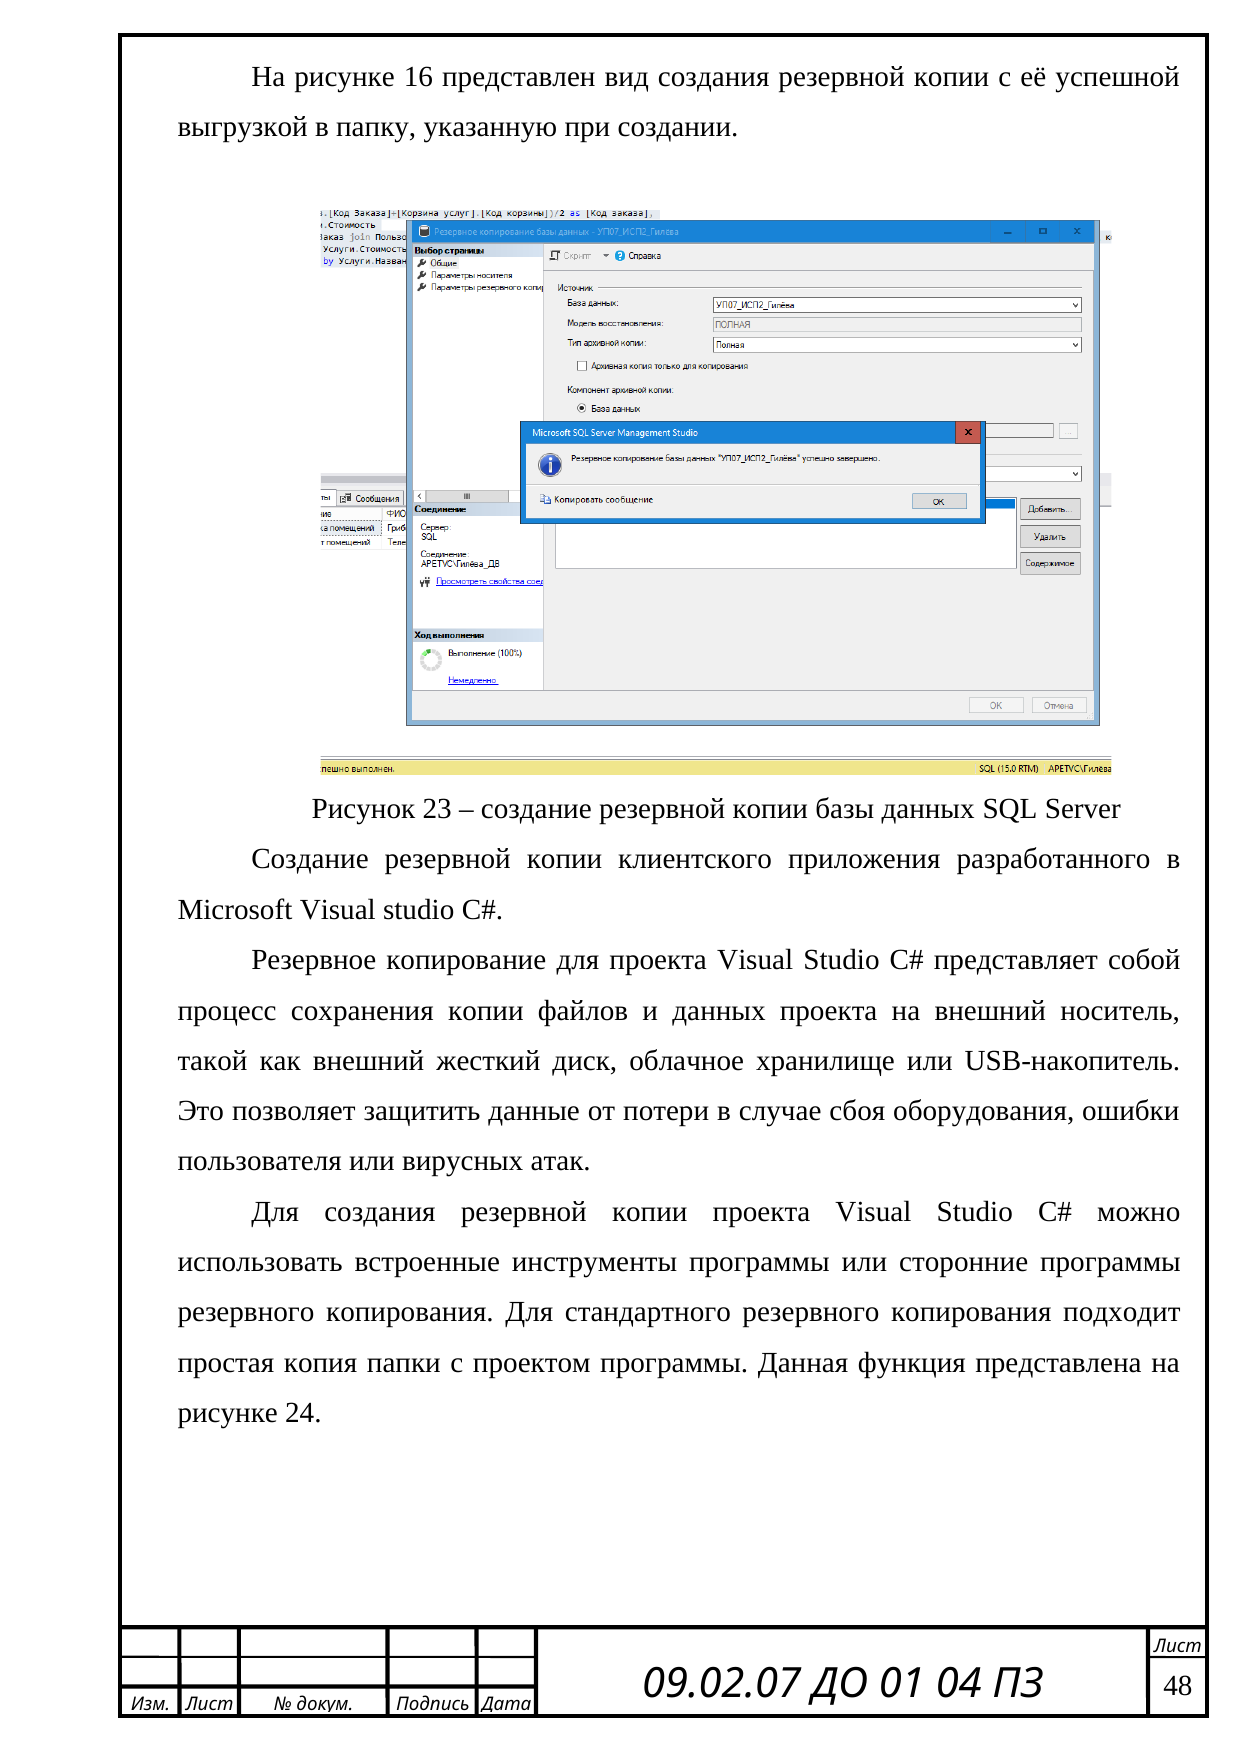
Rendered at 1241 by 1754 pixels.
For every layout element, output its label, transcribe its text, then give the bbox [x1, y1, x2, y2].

text Рисунок 23 – создание резервной копии базы данных SQL Server [177, 791, 1181, 825]
text Для создания резервной копии проекта Visual Studio C# можно использовать встроенные инструменты программы или сторонние программы резервного копирования. Для стандартного резервного копирования подходит простая копия папки с проектом программы. Данная функция представлена на рисунке 24. [177, 1194, 1181, 1429]
picture [320, 210, 1112, 775]
text Создание резервной копии клиентского приложения разработанного в Microsoft Visual studio C#. [177, 842, 1181, 926]
text Резервное копирование для проекта Visual Studio C# представляет собой процесс сохранения копии файлов и данных проекта на внешний носитель, такой как внешний жесткий диск, облачное хранилище или USB-накопитель. Это позволяет защитить данные от потери в случае сбоя оборудования, ошибки пользователя или вирусных атак. [177, 942, 1181, 1177]
text На рисунке 16 представлен вид создания резервной копии с её успешной выгрузкой в папку, указанную при создании. [177, 59, 1181, 143]
